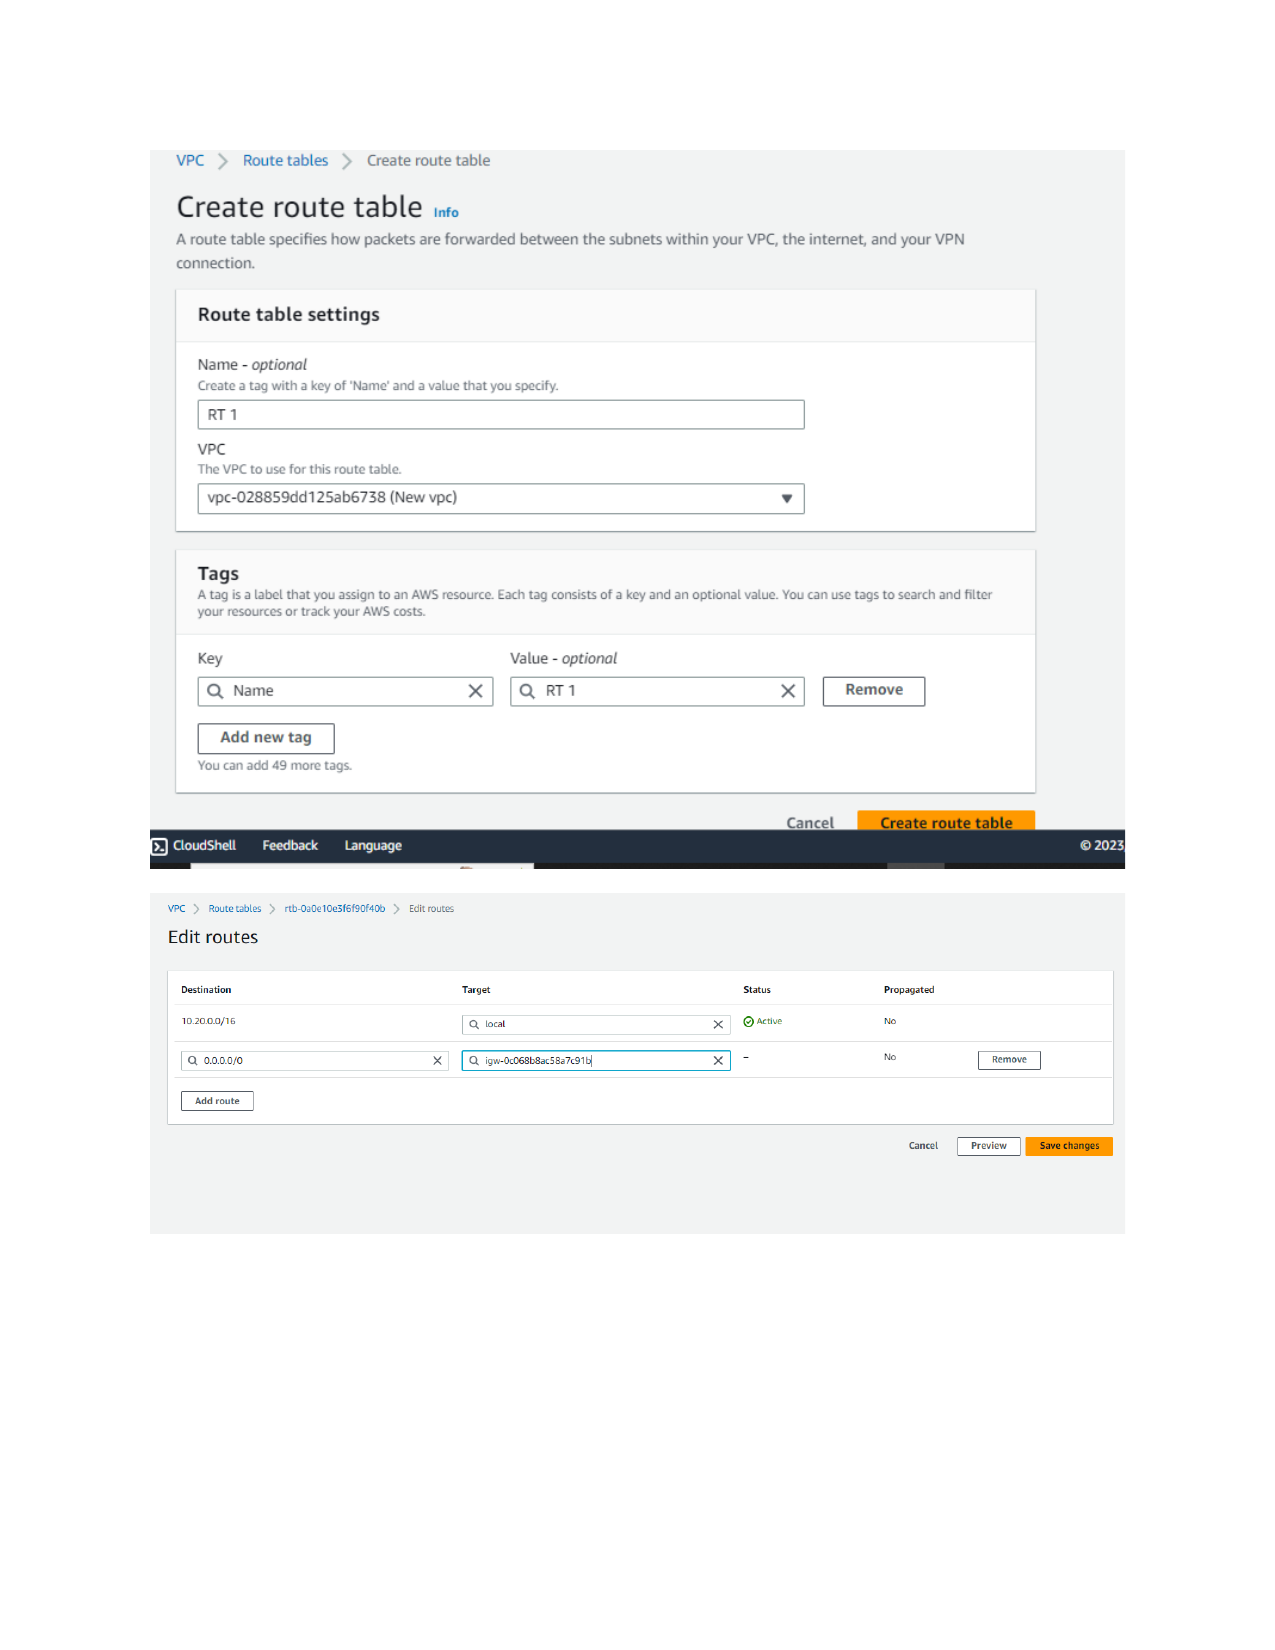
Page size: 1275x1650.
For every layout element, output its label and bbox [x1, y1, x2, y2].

picture [150, 893, 1125, 1234]
picture [150, 150, 1125, 869]
